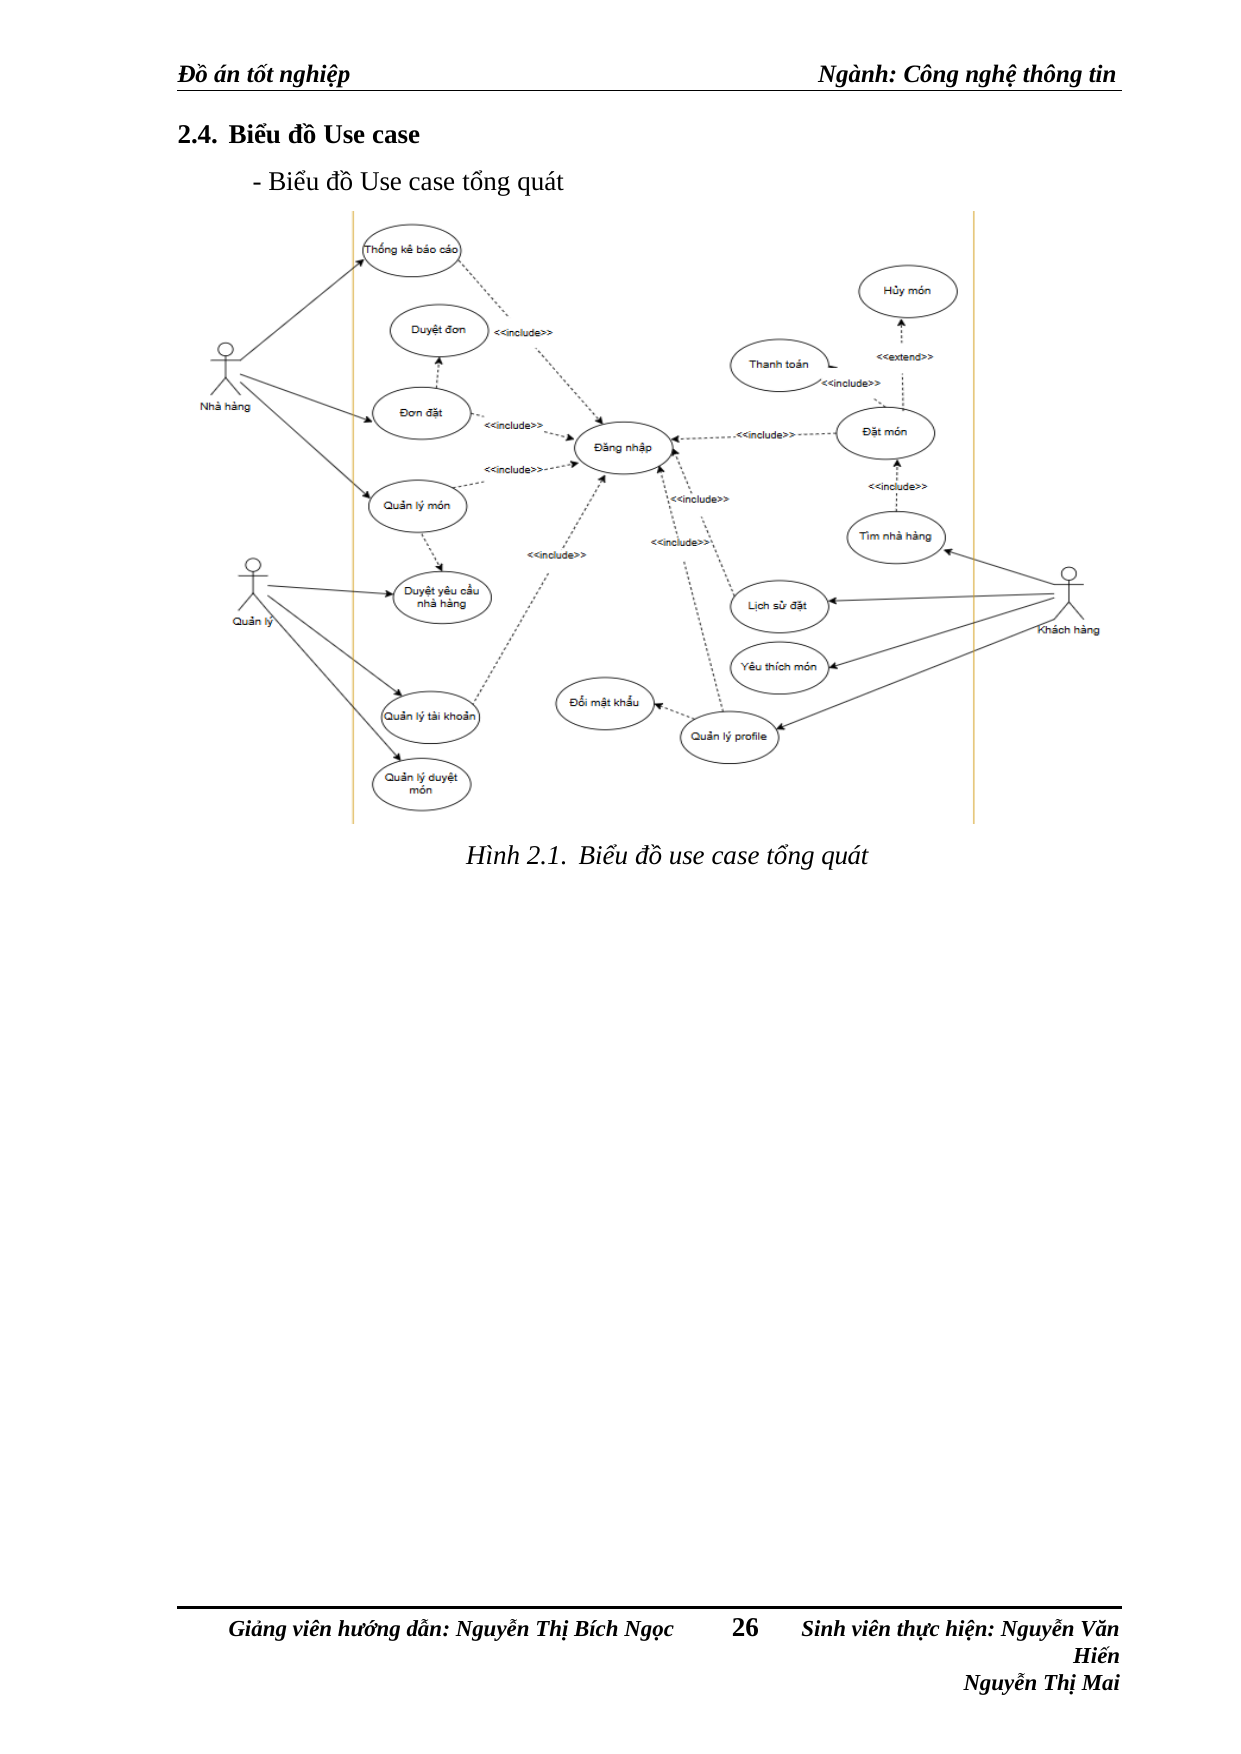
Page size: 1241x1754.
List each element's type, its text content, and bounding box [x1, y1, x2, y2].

list Biểu đồ Use case [177, 118, 1122, 149]
text - Biểu đồ Use case tổng quát [177, 165, 1122, 196]
text Biểu đồ use case tổng quát [215, 839, 1122, 871]
picture [192, 211, 1108, 824]
